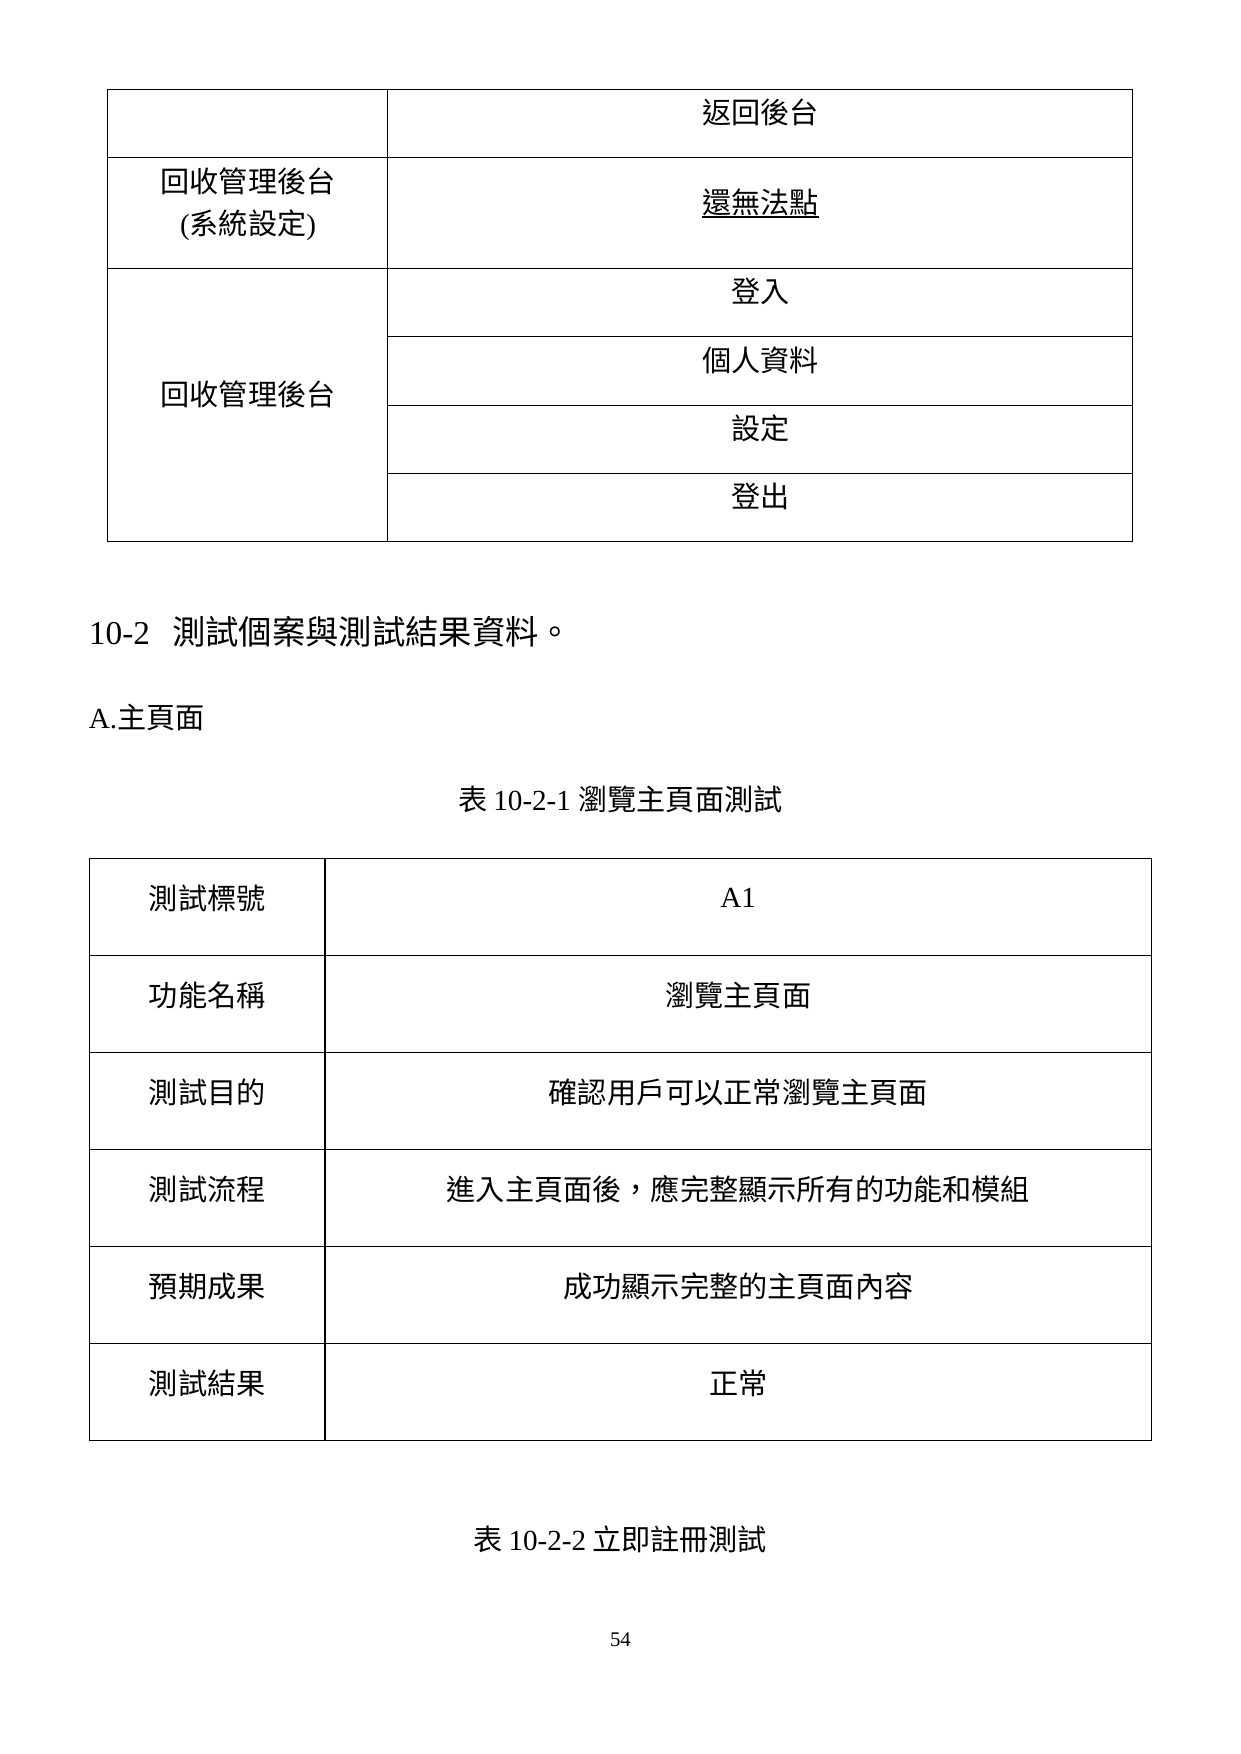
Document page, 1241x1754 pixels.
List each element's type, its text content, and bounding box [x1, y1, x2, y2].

table_cell 測試目的 [90, 1053, 324, 1149]
table_cell 瀏覽主頁面 [326, 956, 1151, 1052]
table_cell 確認用戶可以正常瀏覽主頁面 [326, 1053, 1151, 1149]
table_cell 登入 [388, 269, 1132, 336]
table_cell 還無法點 [388, 158, 1132, 268]
table_cell 正常 [326, 1344, 1151, 1440]
table_cell 回收管理後台 (系統設定) [108, 158, 387, 268]
table_cell 進入主頁面後，應完整顯示所有的功能和模組 [326, 1150, 1151, 1246]
table_cell 測試流程 [90, 1150, 324, 1246]
table_cell 個人資料 [388, 337, 1132, 404]
table_cell 成功顯示完整的主頁面內容 [326, 1247, 1151, 1343]
table_cell 設定 [388, 406, 1132, 473]
text A.主頁面 [89, 679, 1152, 754]
table_cell 測試結果 [90, 1344, 324, 1440]
text 表10-2-1 瀏覽主頁面測試 [89, 760, 1152, 835]
table_cell 預期成果 [90, 1247, 324, 1343]
text 表10-2-2立即註冊測試 [89, 1500, 1152, 1575]
list 測試個案與測試結果資料。 [89, 606, 1152, 654]
table_cell 登出 [388, 474, 1132, 541]
table_header 測試標號 [90, 859, 324, 955]
table_cell 功能名稱 [90, 956, 324, 1052]
table_header A1 [326, 859, 1151, 955]
table_cell 回收管理後台 [108, 269, 387, 541]
table_cell 返回後台 [388, 90, 1132, 157]
